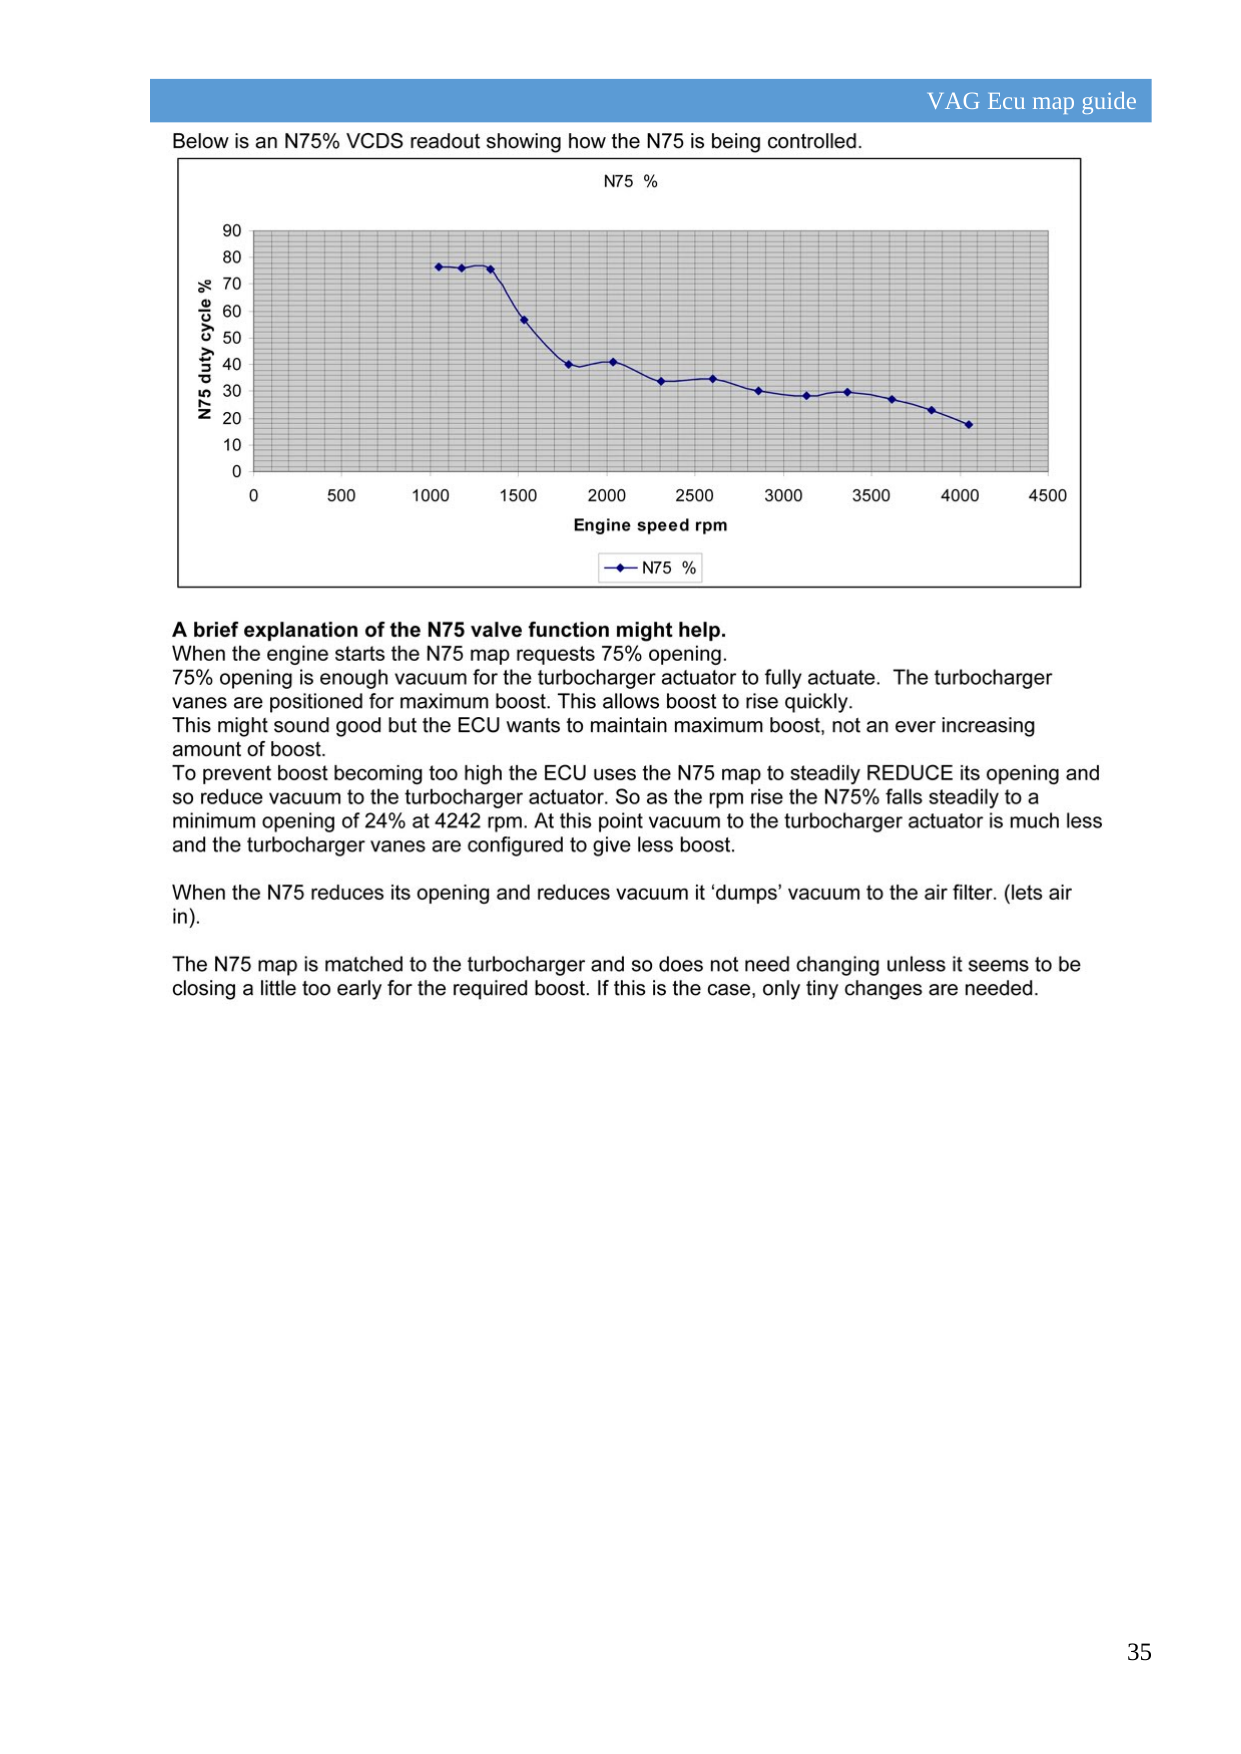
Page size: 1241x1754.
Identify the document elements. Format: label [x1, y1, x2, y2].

picture [150, 123, 1152, 1006]
